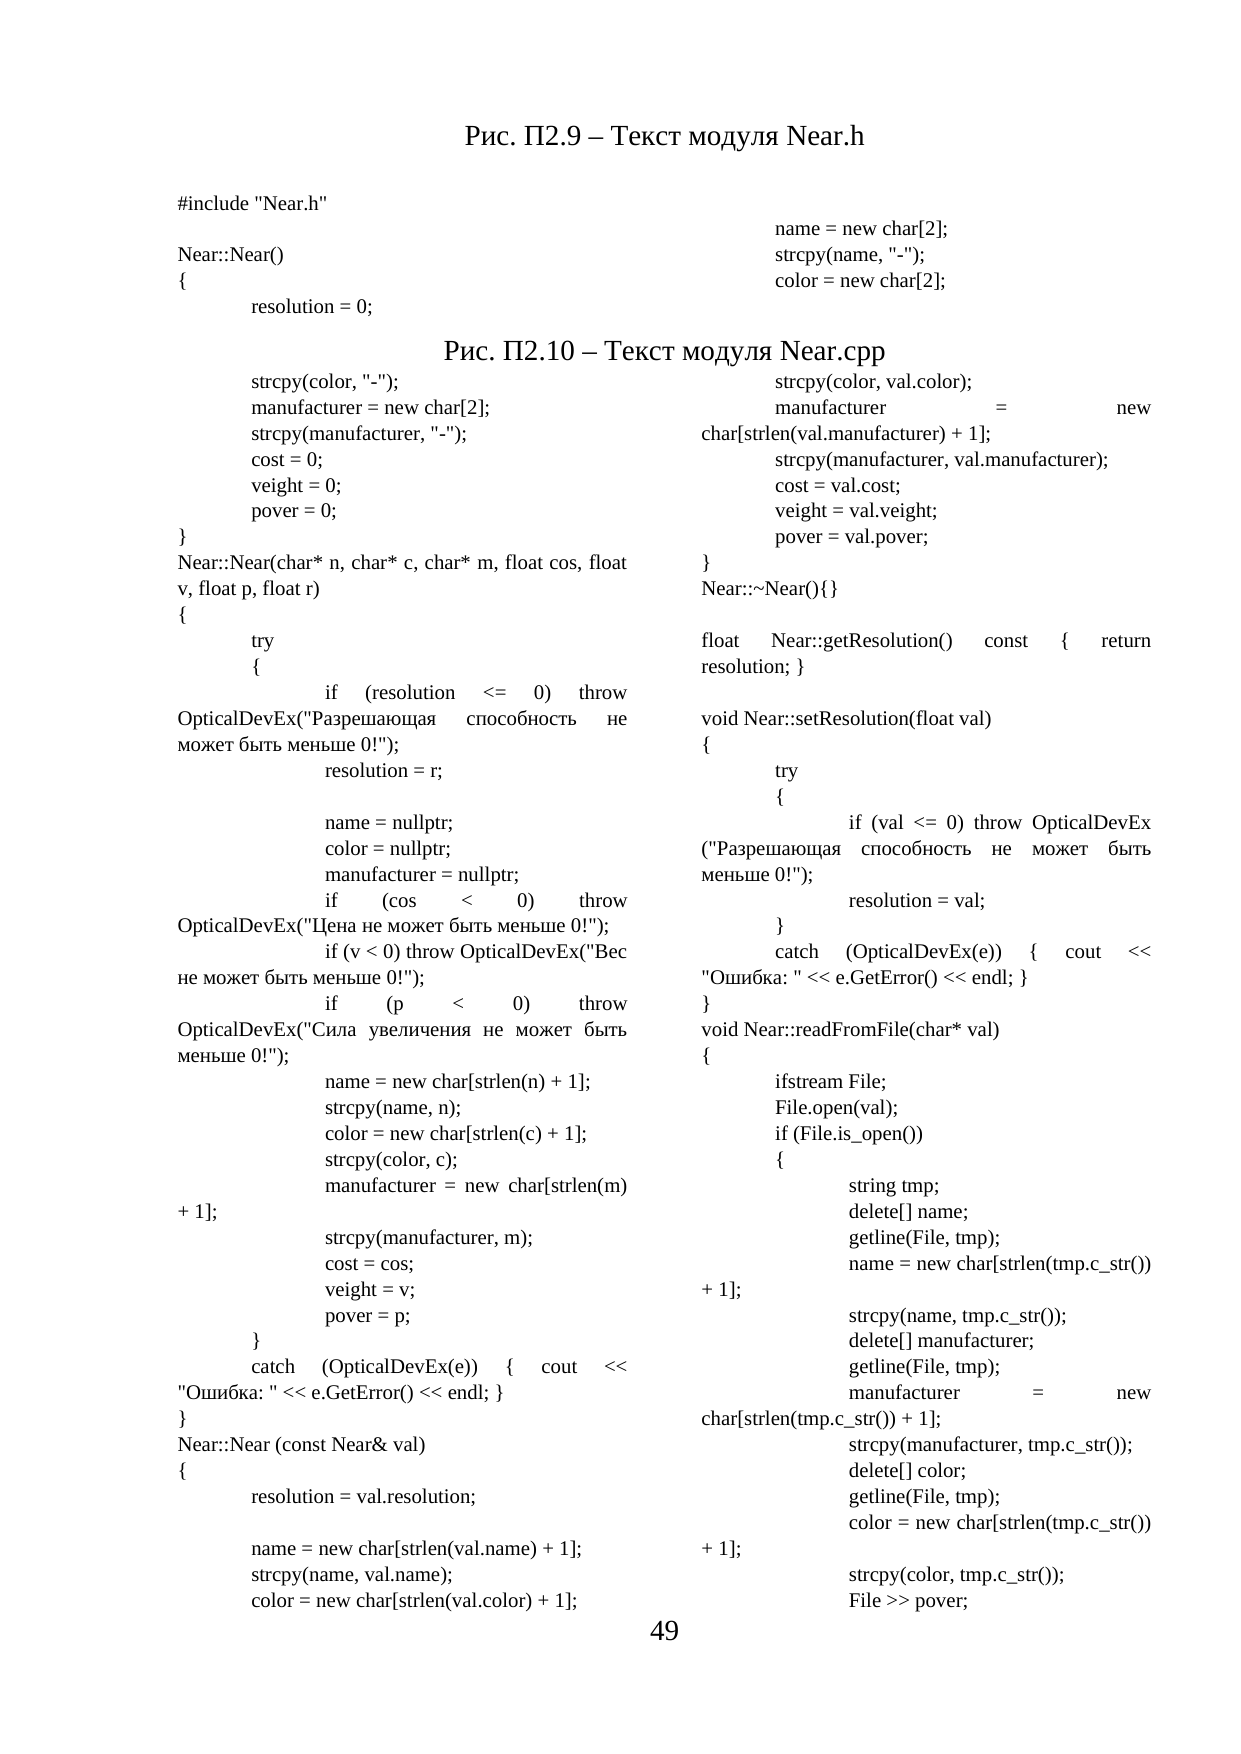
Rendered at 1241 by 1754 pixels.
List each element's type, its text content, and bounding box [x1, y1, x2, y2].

text } [701, 550, 1152, 574]
text manufacturer = new char[strlen(val.manufacturer) + 1]; [701, 395, 1152, 445]
text strcpy(color, "-"); [177, 369, 627, 393]
text getline(File, tmp); [701, 1354, 1152, 1378]
text if (p < 0) throw OpticalDevEx("Сила увеличения не может быть меньше 0!"); [177, 991, 627, 1067]
text strcpy(manufacturer, "-"); [177, 421, 627, 445]
text } [177, 524, 627, 548]
text strcpy(manufacturer, m); [177, 1225, 627, 1249]
text strcpy(color, val.color); [701, 369, 1152, 393]
text resolution = 0; [177, 294, 627, 318]
text if (File.is_open()) [701, 1121, 1152, 1145]
text try [701, 758, 1152, 782]
text string tmp; [701, 1173, 1152, 1197]
text catch (OpticalDevEx(e)) { cout << "Ошибка: " << e.GetError() << endl; } [701, 939, 1152, 989]
text veight = v; [177, 1277, 627, 1301]
text cost = val.cost; [701, 472, 1152, 497]
text File.open(val); [701, 1095, 1152, 1119]
text Near::~Near(){} [701, 576, 1152, 600]
text name = new char[strlen(val.name) + 1]; [177, 1536, 627, 1560]
text name = nullptr; [177, 810, 627, 834]
text color = nullptr; [177, 836, 627, 860]
text getline(File, tmp); [701, 1225, 1152, 1249]
text float Near::getResolution() const { return resolution; } [701, 628, 1152, 678]
text name = new char[2]; [701, 216, 1152, 240]
text void Near::setResolution(float val) [701, 706, 1152, 730]
text { [701, 1043, 1152, 1067]
text strcpy(manufacturer, tmp.c_str()); [701, 1432, 1152, 1456]
text void Near::readFromFile(char* val) [701, 1017, 1152, 1041]
text } [701, 913, 1152, 937]
text } [177, 1406, 627, 1430]
text if (v < 0) throw OpticalDevEx("Вес не может быть меньше 0!"); [177, 939, 627, 989]
text catch (OpticalDevEx(e)) { cout << "Ошибка: " << e.GetError() << endl; } [177, 1354, 627, 1404]
text strcpy(name, tmp.c_str()); [701, 1302, 1152, 1327]
text } [177, 1328, 627, 1352]
text Рис. П2.10 – Текст модуля Near.cpp [177, 333, 1152, 366]
text { [701, 732, 1152, 756]
text manufacturer = nullptr; [177, 862, 627, 886]
text strcpy(name, val.name); [177, 1562, 627, 1586]
text color = new char[strlen(val.color) + 1]; [177, 1588, 627, 1612]
text resolution = val; [701, 887, 1152, 912]
text getline(File, tmp); [701, 1484, 1152, 1508]
text strcpy(name, n); [177, 1095, 627, 1119]
text Near::Near (const Near& val) [177, 1432, 627, 1456]
text { [701, 1147, 1152, 1171]
text #include "Near.h" [177, 190, 627, 214]
text if (val <= 0) throw OpticalDevEx ("Разрешающая способность не может быть меньше 0!"); [701, 810, 1152, 886]
text try [177, 628, 627, 652]
text manufacturer = new char[strlen(m) + 1]; [177, 1173, 627, 1223]
text manufacturer = new char[strlen(tmp.c_str()) + 1]; [701, 1380, 1152, 1430]
text strcpy(manufacturer, val.manufacturer); [701, 447, 1152, 471]
text manufacturer = new char[2]; [177, 395, 627, 419]
text name = new char[strlen(n) + 1]; [177, 1069, 627, 1093]
text Near::Near() [177, 242, 627, 266]
text color = new char[strlen(tmp.c_str()) + 1]; [701, 1510, 1152, 1560]
text veight = val.veight; [701, 498, 1152, 522]
text resolution = r; [177, 758, 627, 782]
text Near::Near(char* n, char* c, char* m, float cos, float v, float p, float r) [177, 550, 627, 600]
text if (resolution <= 0) throw OpticalDevEx("Разрешающая способность не может быть меньше 0!"); [177, 680, 627, 756]
text color = new char[2]; [701, 268, 1152, 292]
text { [177, 654, 627, 678]
text name = new char[strlen(tmp.c_str()) + 1]; [701, 1251, 1152, 1301]
text pover = 0; [177, 498, 627, 522]
text { [177, 602, 627, 626]
text delete[] manufacturer; [701, 1328, 1152, 1352]
text ifstream File; [701, 1069, 1152, 1093]
text pover = p; [177, 1302, 627, 1327]
text color = new char[strlen(c) + 1]; [177, 1121, 627, 1145]
text resolution = val.resolution; [177, 1484, 627, 1508]
text cost = 0; [177, 447, 627, 471]
text strcpy(name, "-"); [701, 242, 1152, 266]
text Рис. П2.9 – Текст модуля Near.h [177, 118, 1152, 152]
text strcpy(color, c); [177, 1147, 627, 1171]
text if (cos < 0) throw OpticalDevEx("Цена не может быть меньше 0!"); [177, 887, 627, 937]
text { [701, 784, 1152, 808]
text { [177, 268, 627, 292]
text delete[] color; [701, 1458, 1152, 1482]
text { [177, 1458, 627, 1482]
text pover = val.pover; [701, 524, 1152, 548]
text veight = 0; [177, 472, 627, 497]
text File >> pover; [701, 1588, 1152, 1612]
text strcpy(color, tmp.c_str()); [701, 1562, 1152, 1586]
text delete[] name; [701, 1199, 1152, 1223]
text } [701, 991, 1152, 1015]
text cost = cos; [177, 1251, 627, 1275]
